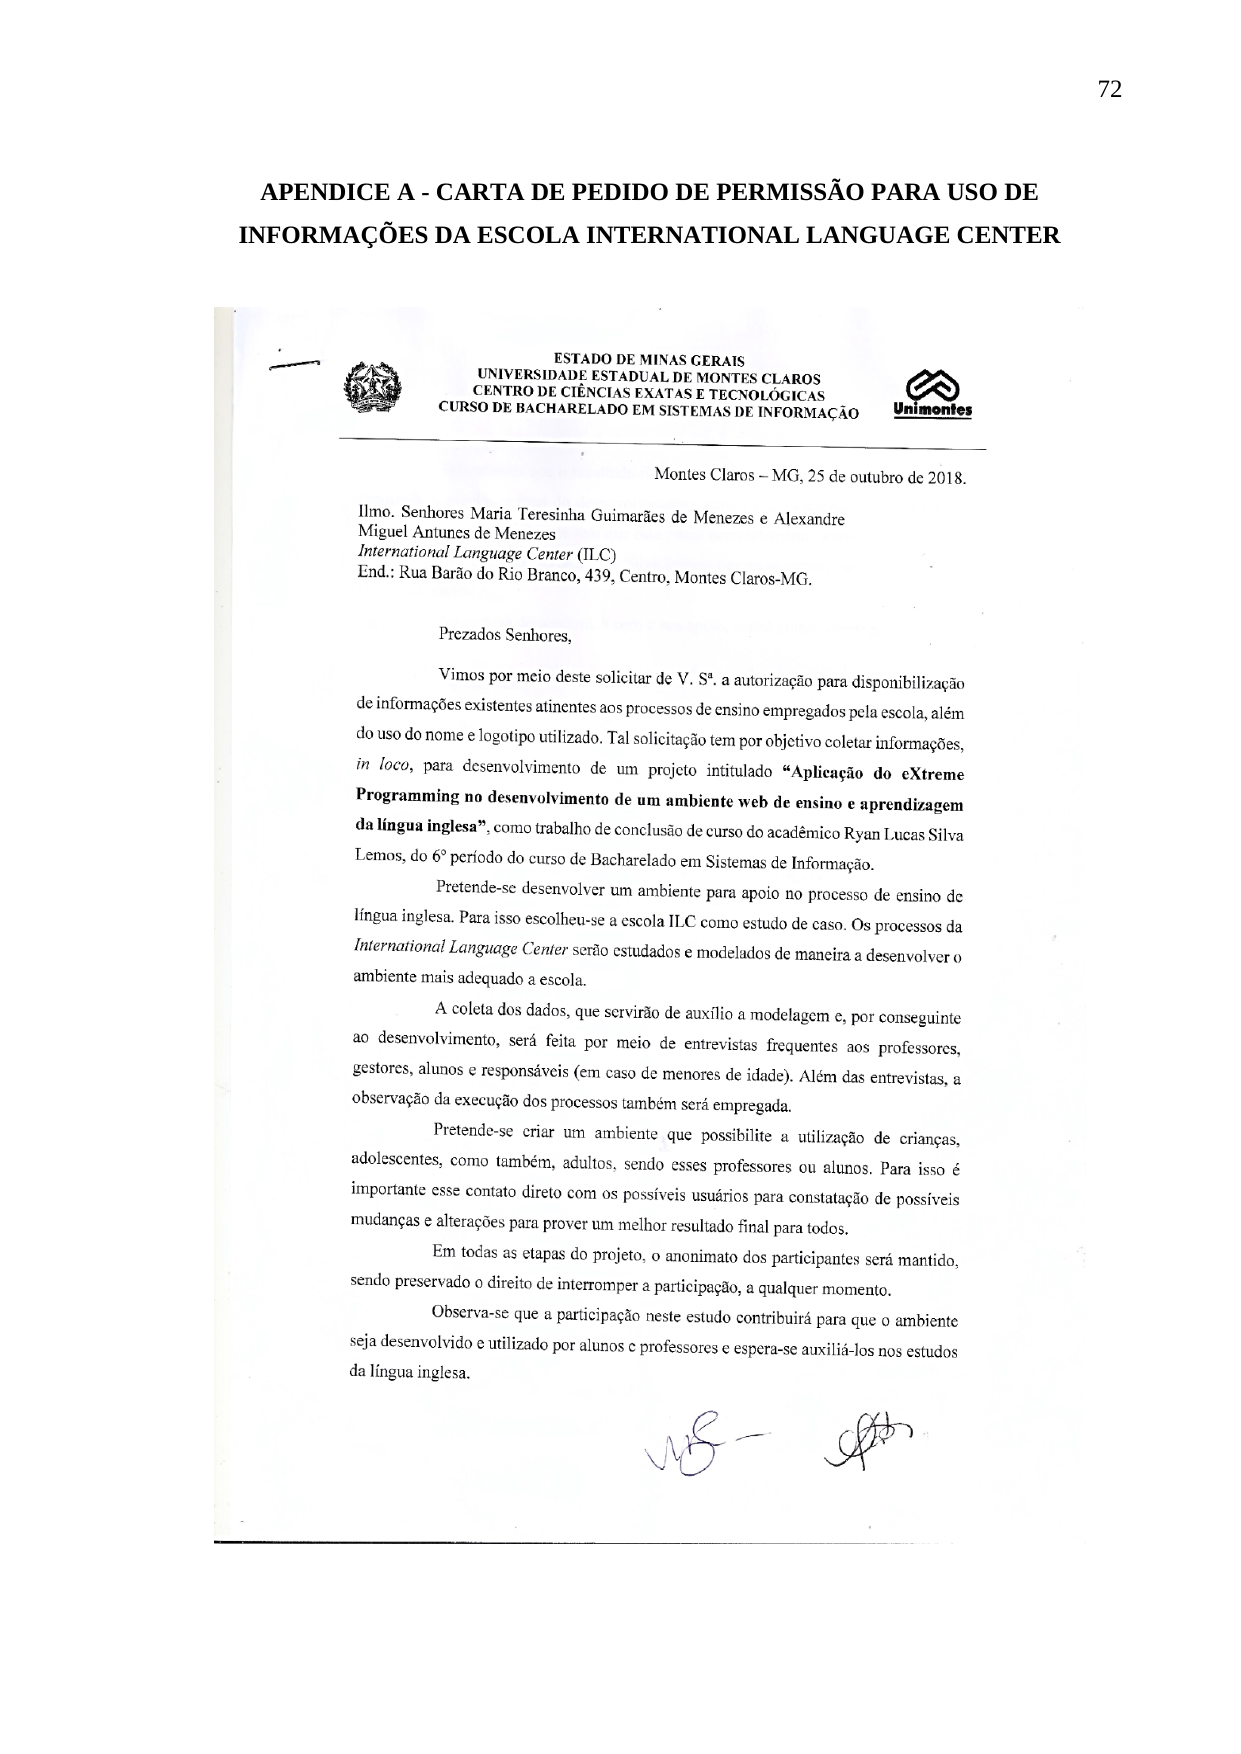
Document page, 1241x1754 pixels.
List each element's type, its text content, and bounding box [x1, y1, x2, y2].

picture [214, 308, 1086, 1543]
subtitle Apendice A - carta de pedido de permissão para uso de informações da escola International language center [177, 177, 1122, 249]
